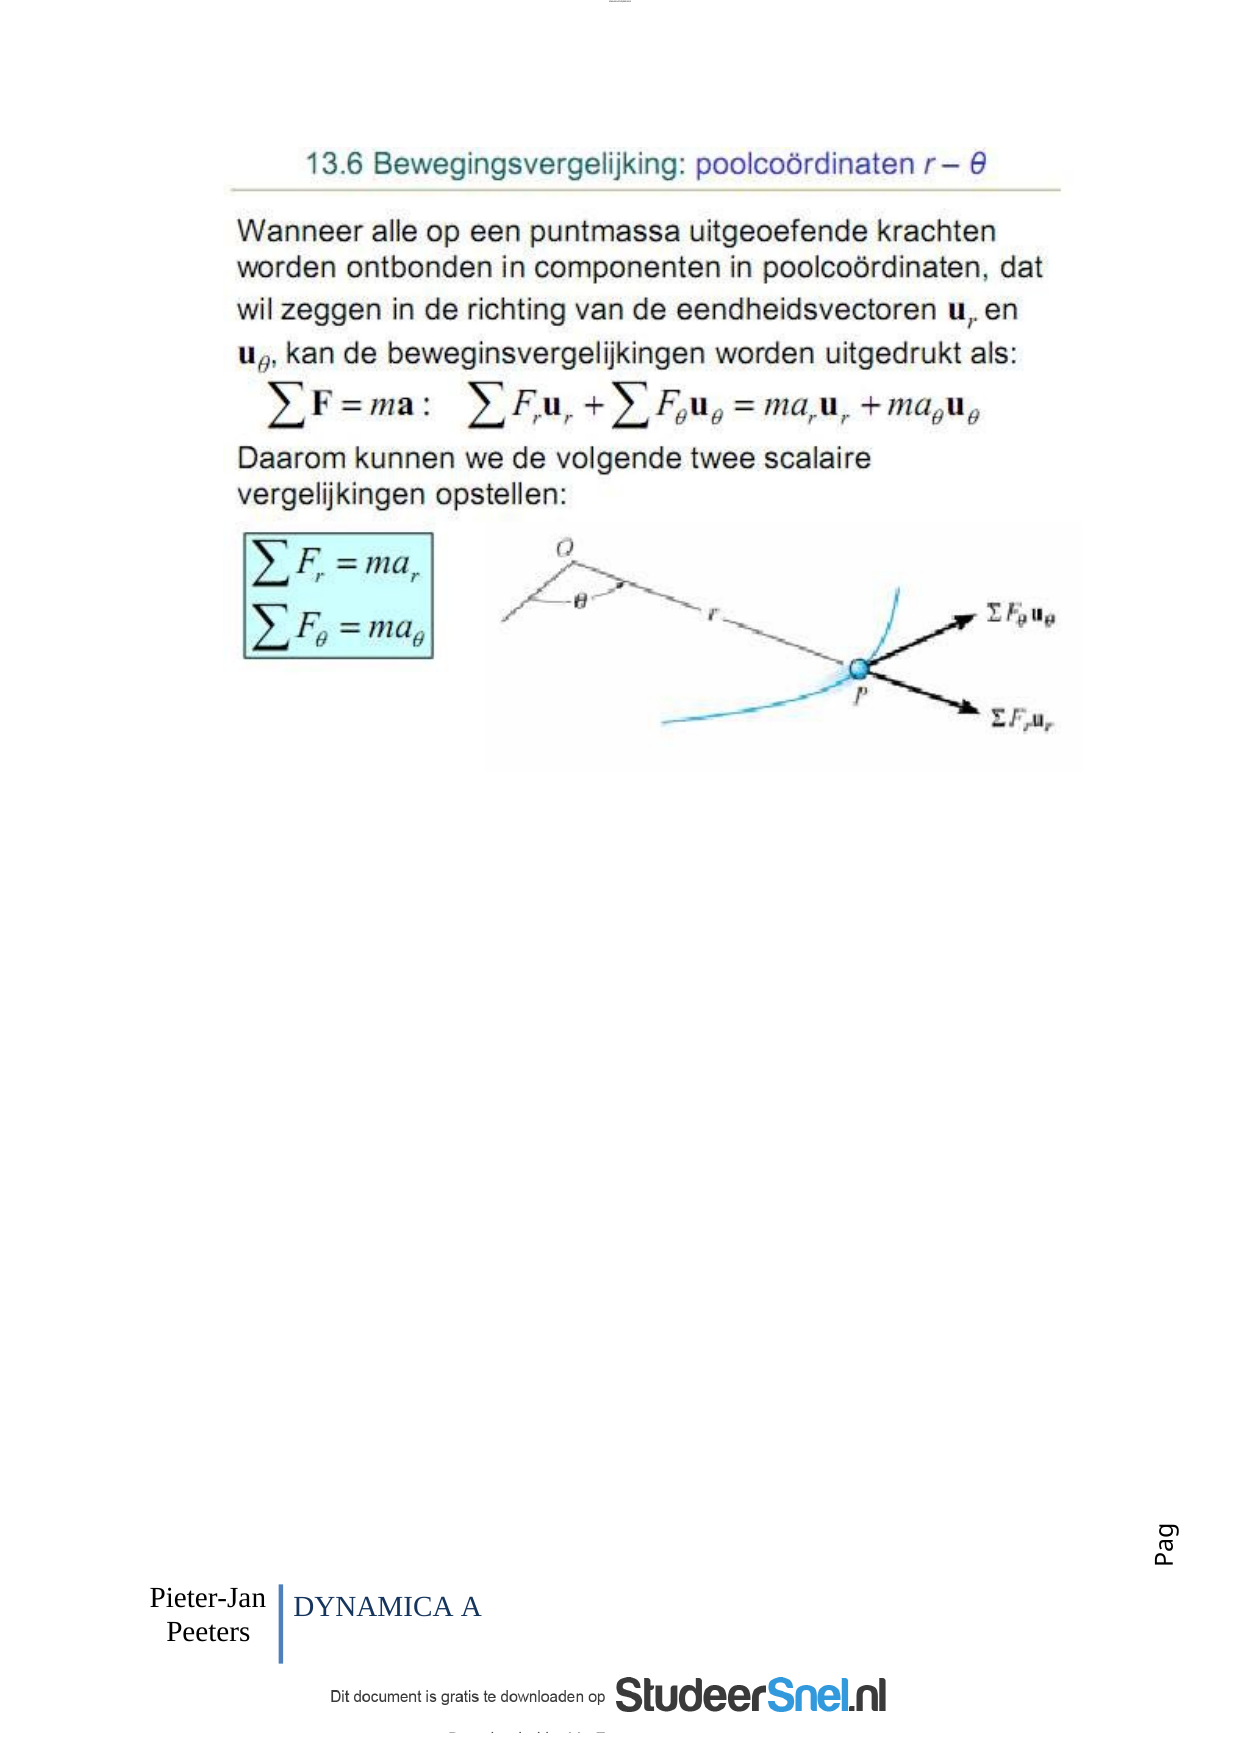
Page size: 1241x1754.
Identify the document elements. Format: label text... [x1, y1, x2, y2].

text DYNAMICA A [293, 1589, 1176, 1623]
text Pieter-Jan Peeters [149, 1580, 268, 1647]
picture [331, 1677, 886, 1712]
picture [223, 147, 1083, 772]
